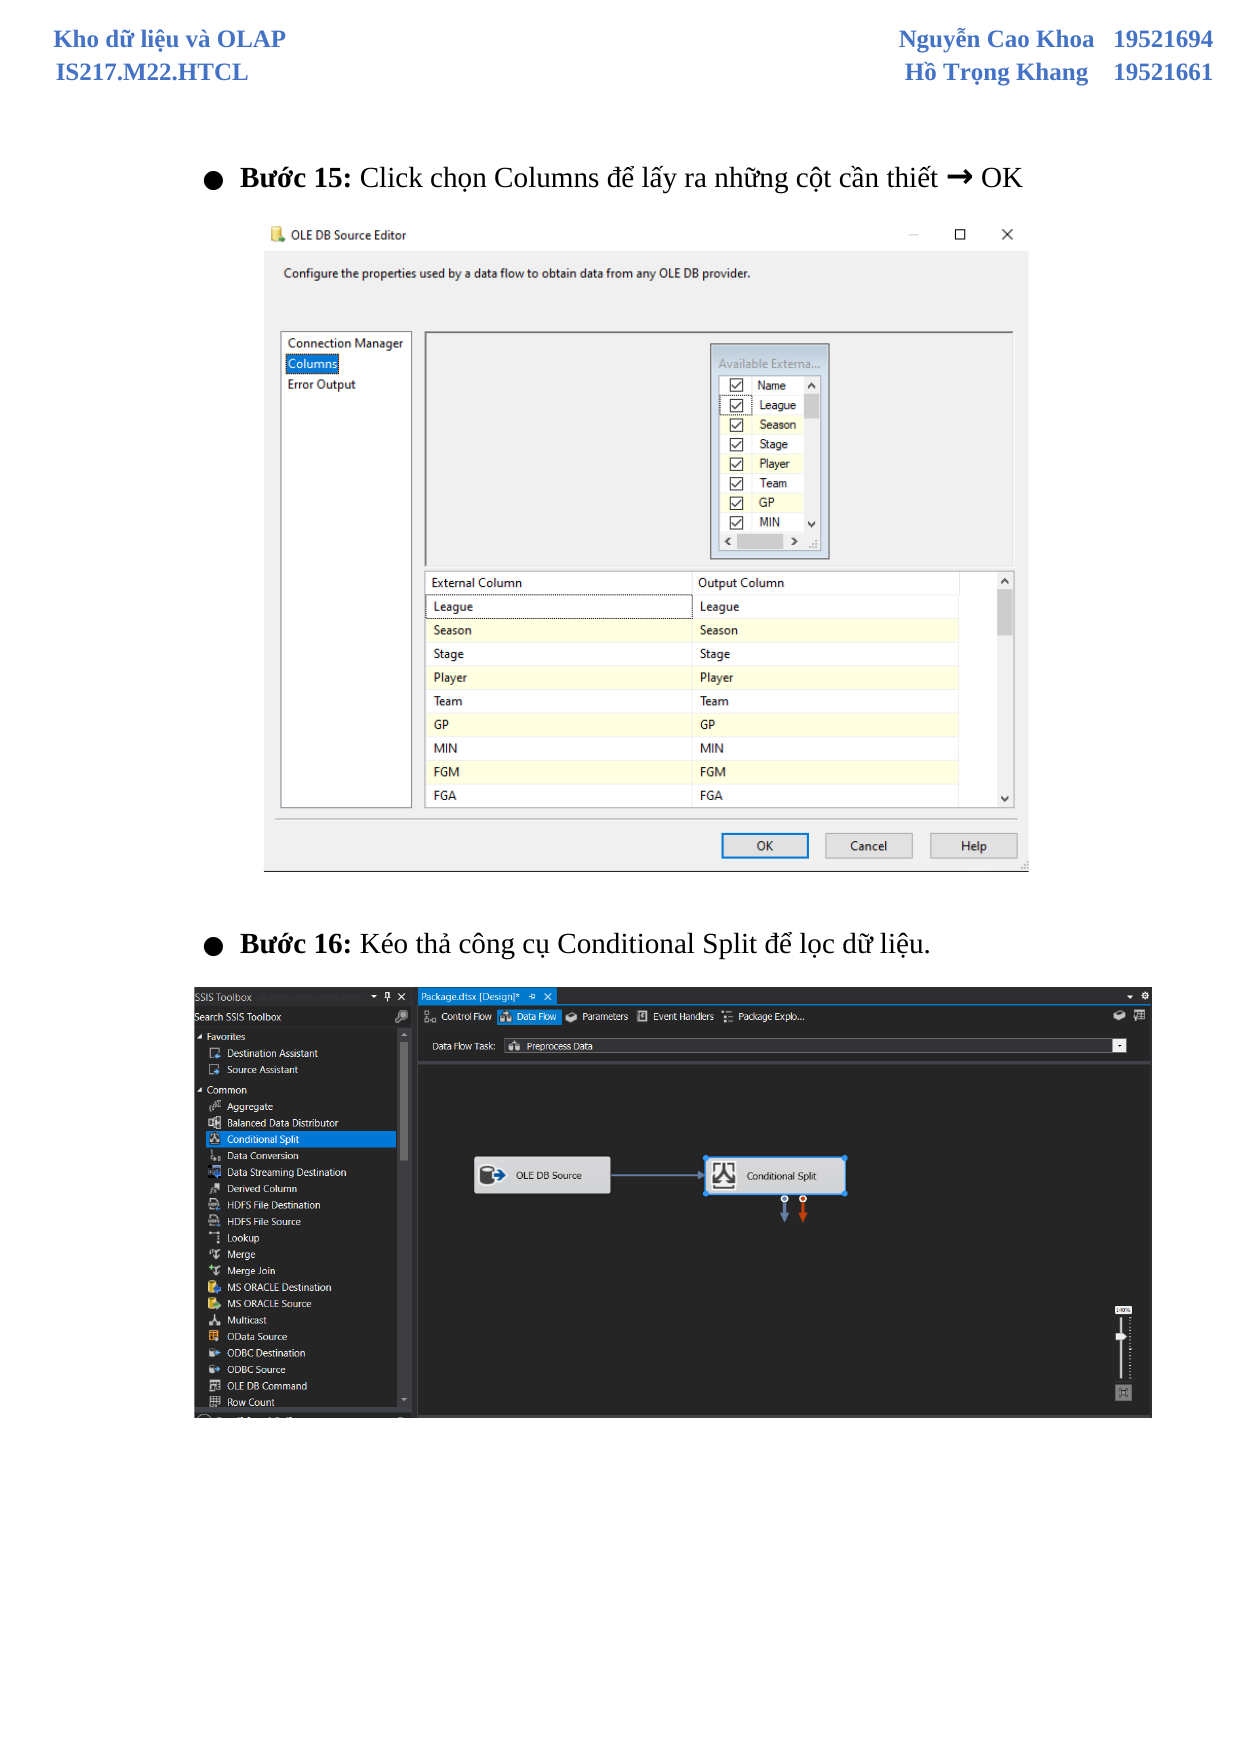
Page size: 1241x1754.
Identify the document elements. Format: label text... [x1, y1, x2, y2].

picture [263, 220, 1029, 872]
list Bước 15: Click chọn Columns để lấy ra những cột cần thiết OK [202, 150, 1107, 201]
list Bước 16: Kéo thả công cụ Conditional Split để lọc dữ liệu. [202, 917, 1107, 968]
picture [194, 987, 1152, 1418]
